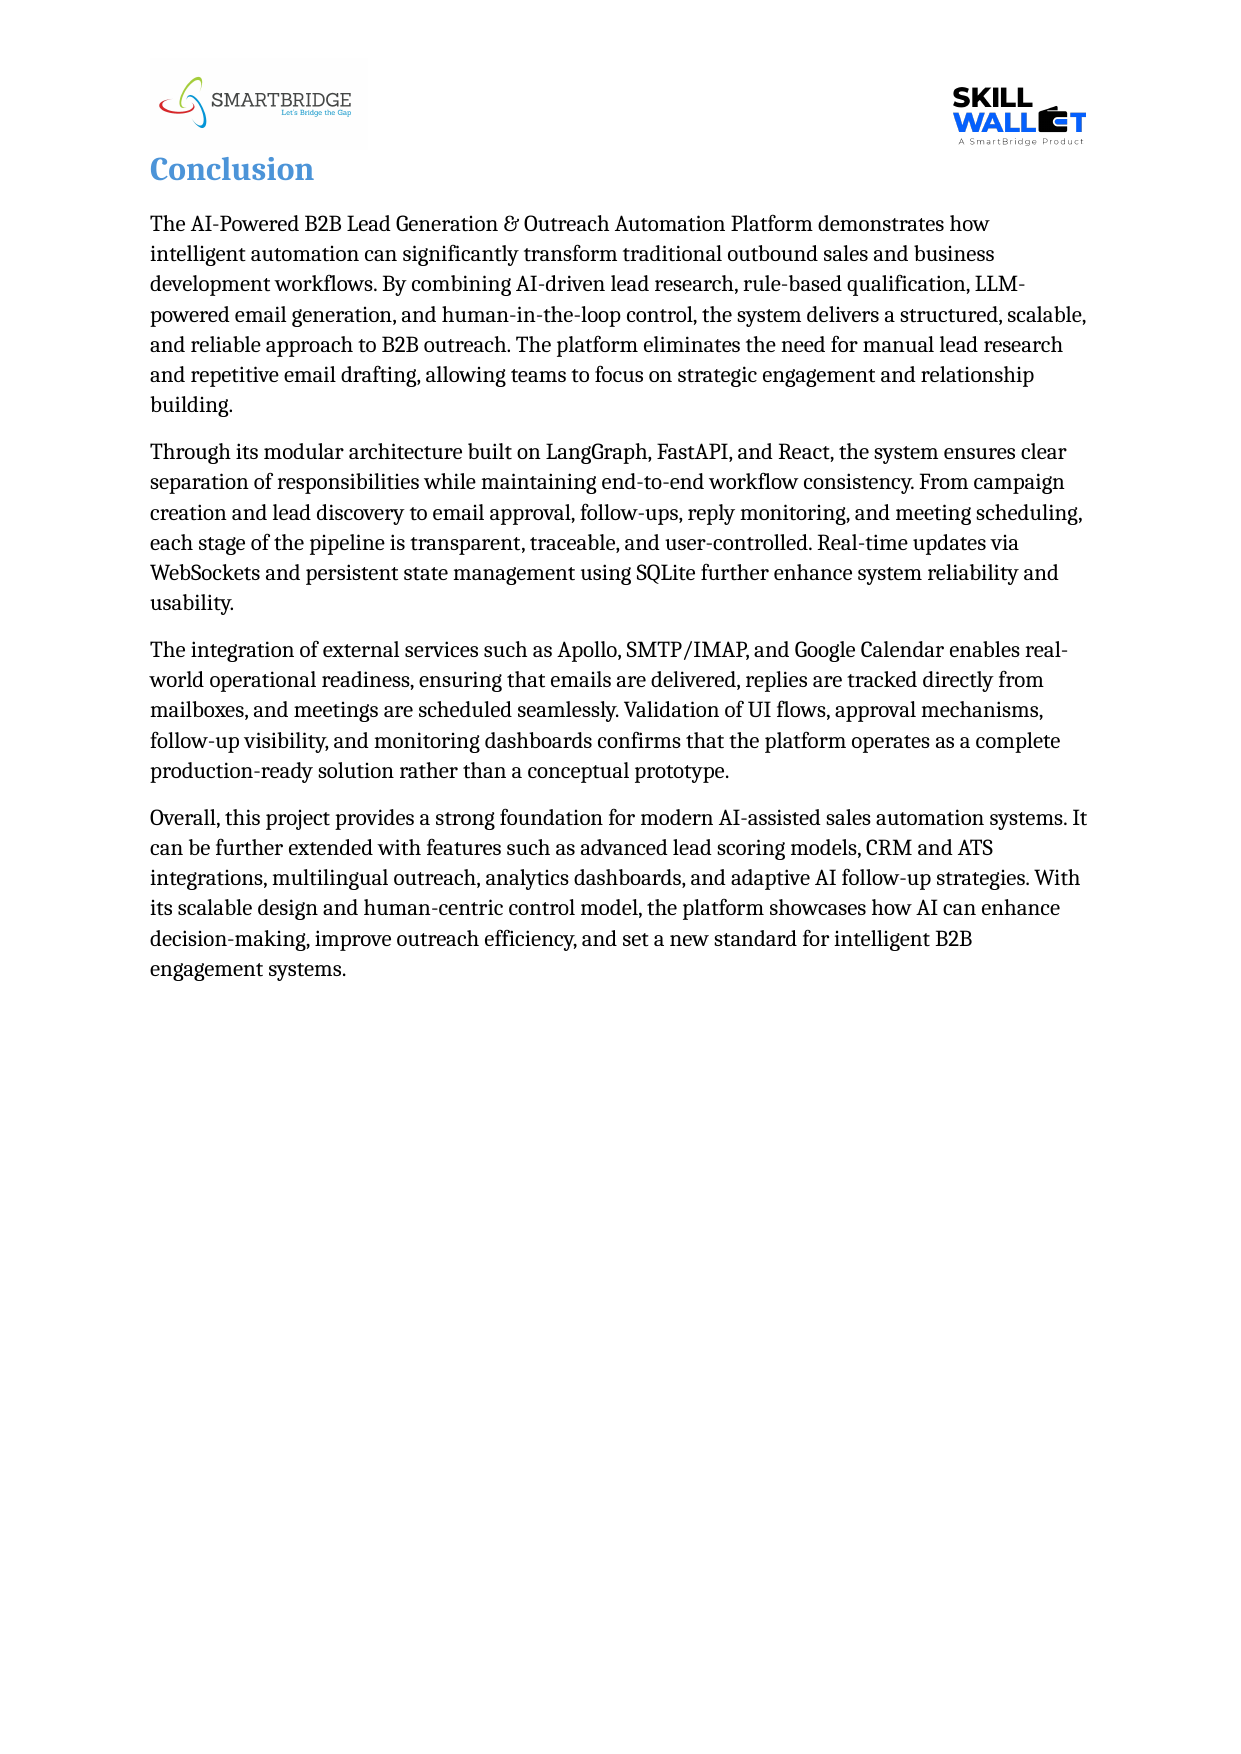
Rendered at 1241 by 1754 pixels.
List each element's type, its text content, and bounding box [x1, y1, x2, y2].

picture [948, 83, 1086, 146]
text Overall, this project provides a strong foundation for modern AI-assisted sales automation systems. It can be further extended with features such as advanced lead scoring models, CRM and ATS integrations, multilingual outreach, analytics dashboards, and adaptive AI follow-up strategies. With its scalable design and human-centric control model, the platform showcases how AI can enhance decision-making, improve outreach efficiency, and set a new standard for intelligent B2B engagement systems. [150, 804, 1090, 982]
text The AI-Powered B2B Lead Generation & Outreach Automation Platform demonstrates how intelligent automation can significantly transform traditional outbound sales and business development workflows. By combining AI-driven lead research, rule-based qualification, LLM-powered email generation, and human-in-the-loop control, the system delivers a structured, scalable, and reliable approach to B2B outreach. The platform eliminates the need for manual lead research and repetitive email drafting, allowing teams to focus on strategic engagement and relationship building. [150, 211, 1090, 418]
text Conclusion [150, 150, 1090, 188]
text The integration of external services such as Apollo, SMTP/IMAP, and Google Calendar enables real-world operational readiness, ensuring that emails are delivered, replies are tracked directly from mailboxes, and meetings are scheduled seamlessly. Validation of UI flows, approval mechanisms, follow-up visibility, and monitoring dashboards confirms that the platform operates as a complete production-ready solution rather than a conceptual prototype. [150, 637, 1090, 784]
picture [150, 58, 368, 150]
text Through its modular architecture built on LangGraph, FastAPI, and React, the system ensures clear separation of responsibilities while maintaining end-to-end workflow consistency. From campaign creation and lead discovery to email approval, follow-ups, reply monitoring, and meeting scheduling, each stage of the pipeline is transparent, traceable, and user-controlled. Real-time updates via WebSockets and persistent state management using SQLite further enhance system reliability and usability. [150, 439, 1090, 616]
